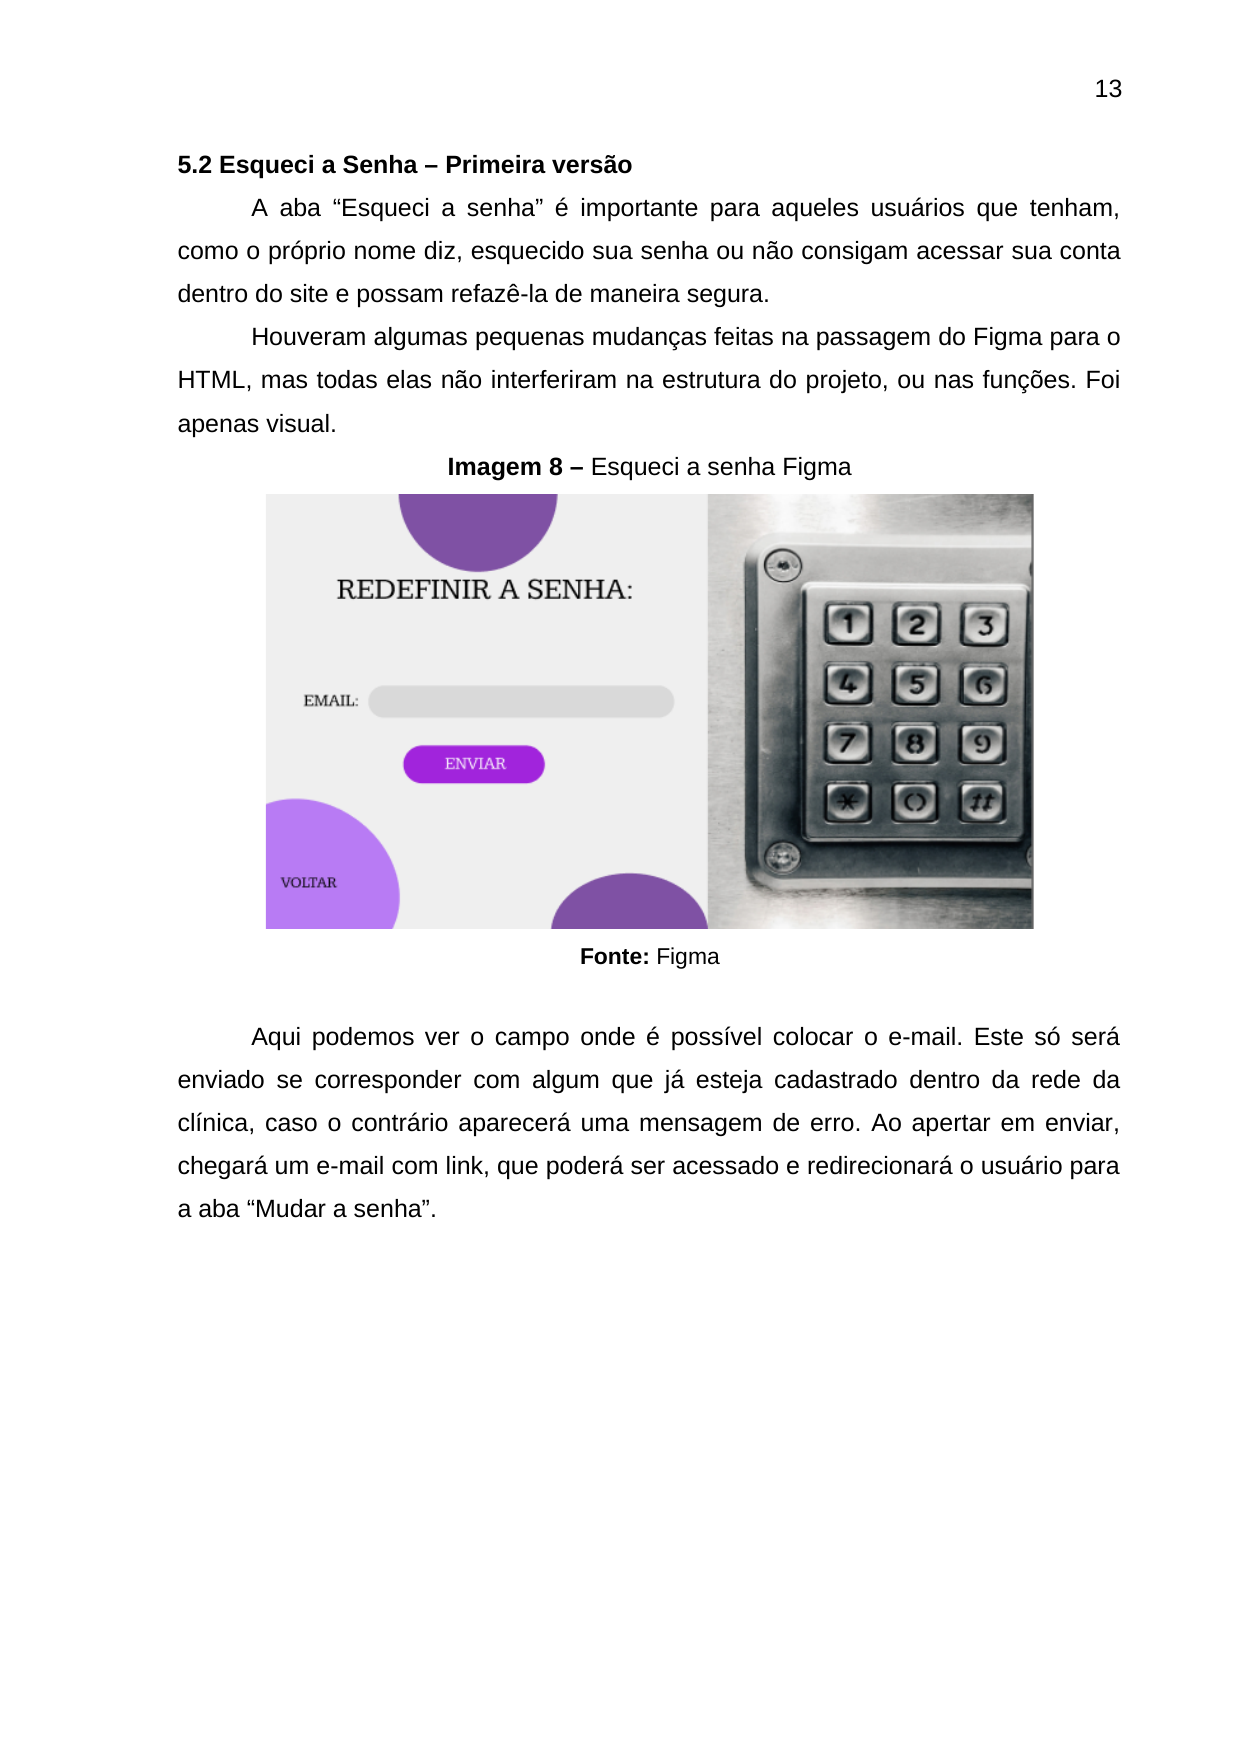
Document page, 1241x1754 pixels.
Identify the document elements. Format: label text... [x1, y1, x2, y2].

text Imagem 8 – Esqueci a senha Figma [177, 452, 1122, 480]
subtitle 5.2 Esqueci a Senha – Primeira versão [177, 150, 1122, 178]
text Fonte: Figma [177, 943, 1122, 969]
text Aqui podemos ver o campo onde é possível colocar o e-mail. Este só será enviado se corresponder com algum que já esteja cadastrado dentro da rede da clínica, caso o contrário aparecerá uma mensagem de erro. Ao apertar em enviar, chegará um e-mail com link, que poderá ser acessado e redirecionará o usuário para a aba “Mudar a senha”. [177, 1022, 1122, 1223]
picture [265, 494, 1034, 929]
text A aba “Esqueci a senha” é importante para aqueles usuários que tenham, como o próprio nome diz, esquecido sua senha ou não consigam acessar sua conta dentro do site e possam refazê-la de maneira segura. [177, 193, 1122, 308]
text Houveram algumas pequenas mudanças feitas na passagem do Figma para o HTML, mas todas elas não interferiram na estrutura do projeto, ou nas funções. Foi apenas visual. [177, 322, 1122, 437]
